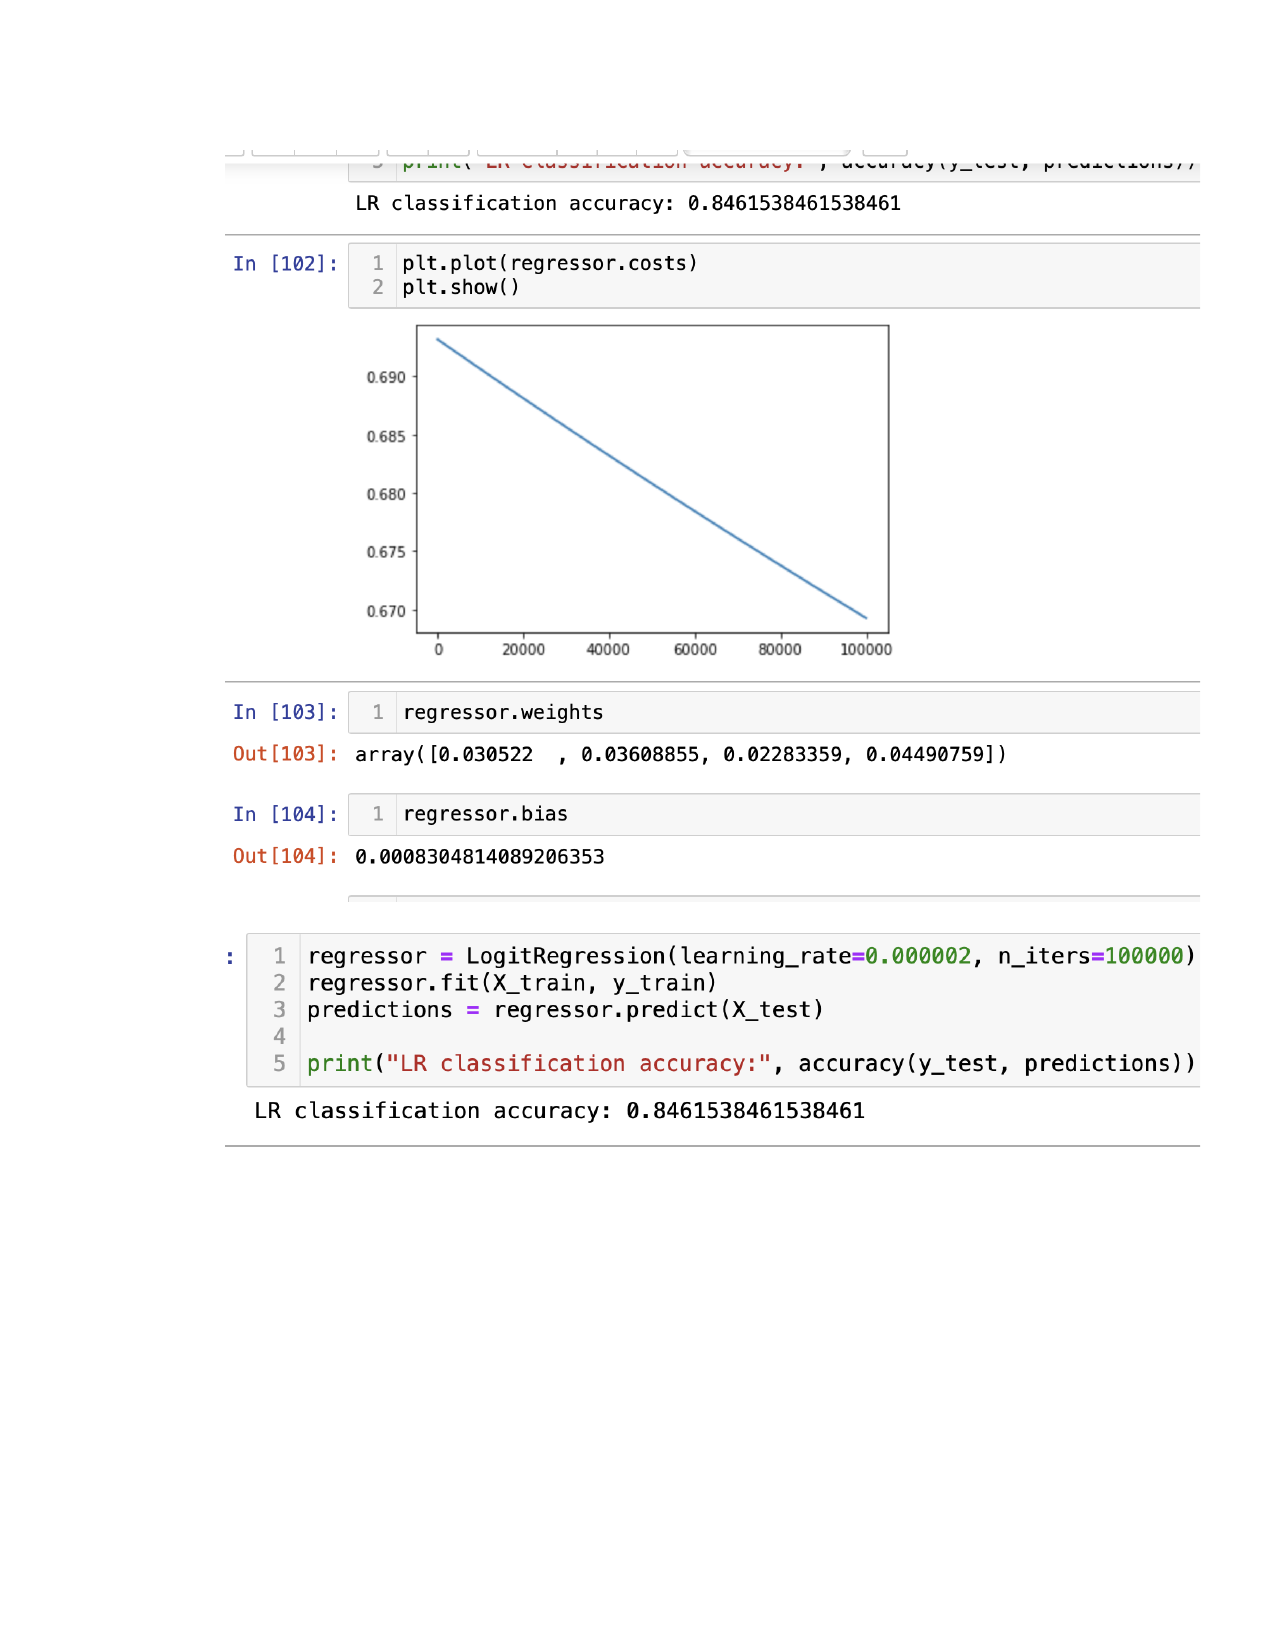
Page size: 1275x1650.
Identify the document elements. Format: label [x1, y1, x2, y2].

picture [225, 930, 1200, 1148]
picture [225, 150, 1200, 902]
